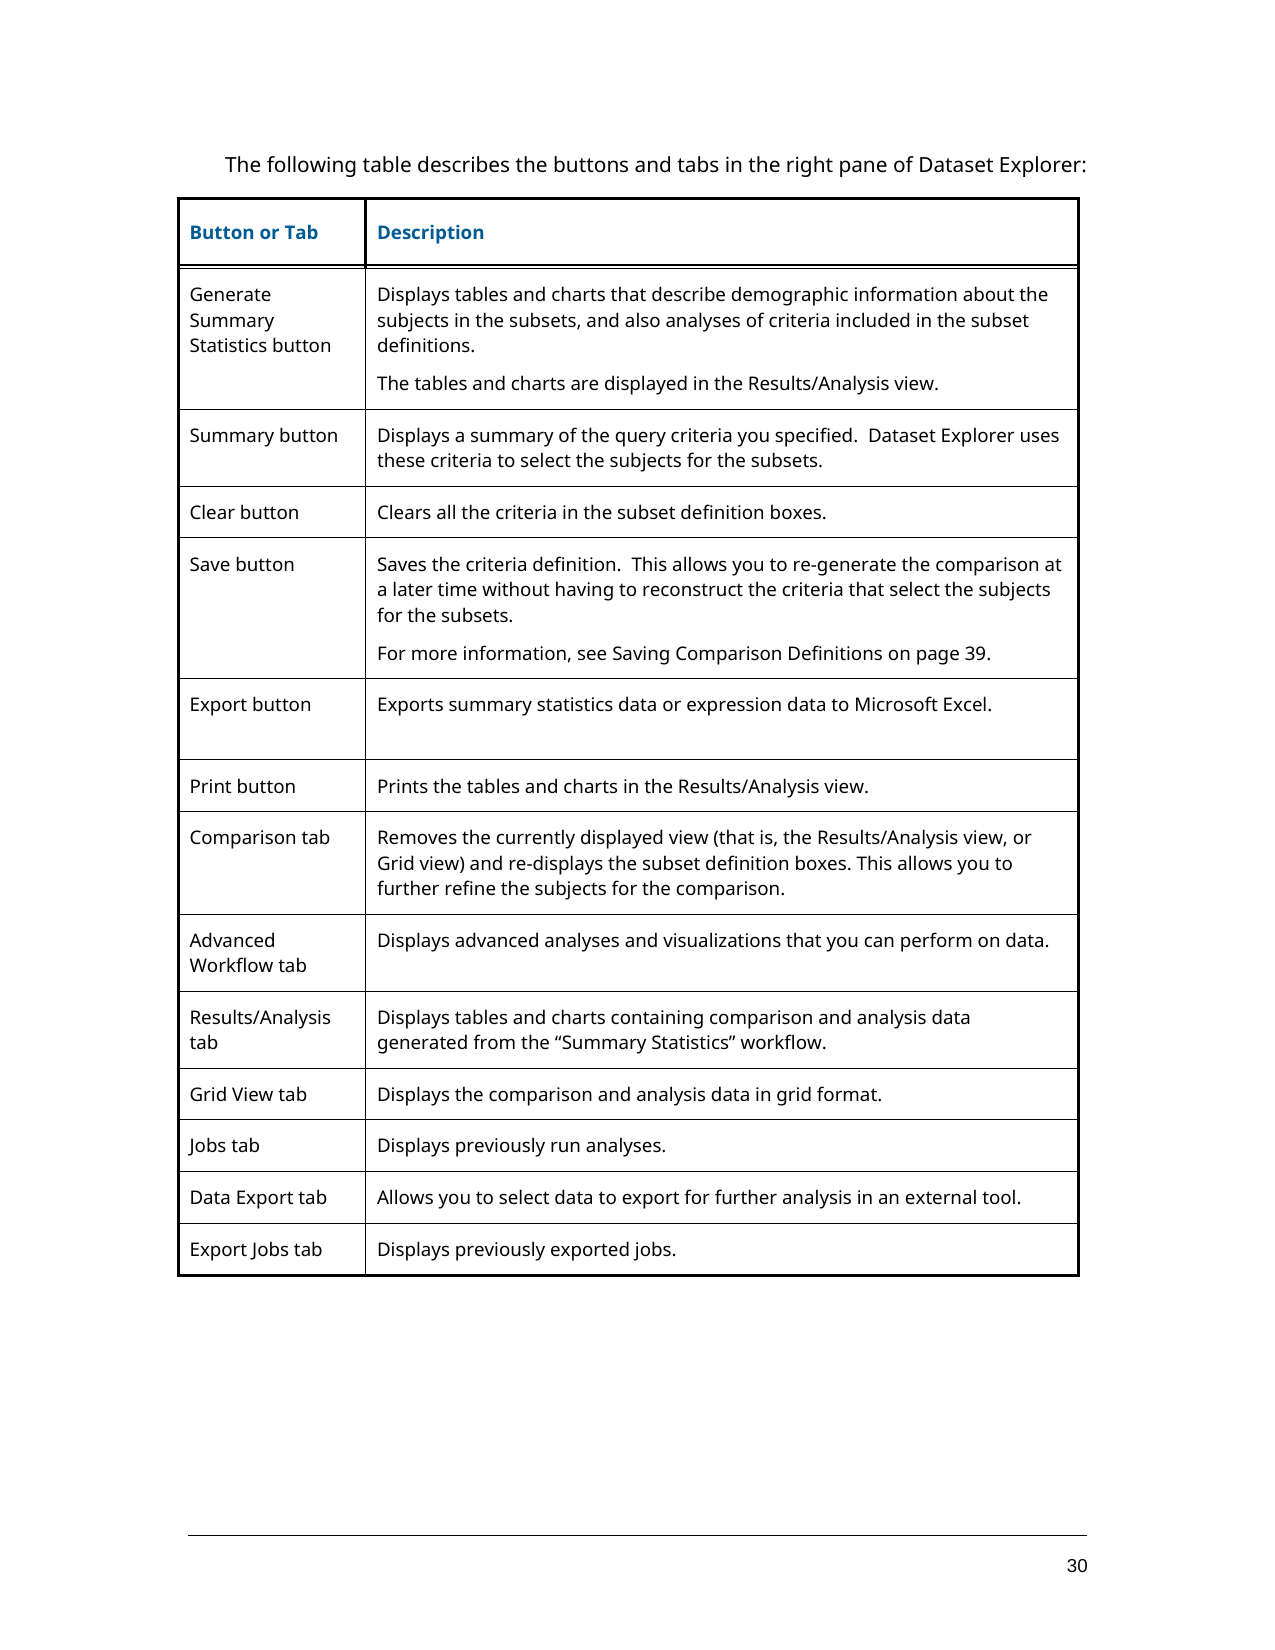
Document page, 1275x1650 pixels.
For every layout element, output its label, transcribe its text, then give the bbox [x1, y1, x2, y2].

table_cell Displays tables and charts containing comparison and analysis data generated from the “Summary Statistics” workflow. [366, 992, 1077, 1068]
table_header Description [367, 200, 1077, 264]
table_cell Results/Analysis tab [180, 992, 365, 1068]
table_cell Displays the comparison and analysis data in grid format. [366, 1069, 1077, 1119]
table_cell Advanced Workflow tab [180, 915, 365, 991]
table_cell Displays previously run analyses. [366, 1120, 1077, 1171]
table_cell Displays tables and charts that describe demographic information about the subjects in the subsets, and also analyses of criteria included in the subset definitions. The tables and charts are displayed in the Results/Analysis view. [366, 269, 1077, 409]
table_cell Data Export tab [180, 1172, 365, 1222]
table_cell Displays a summary of the query criteria you specified. Dataset Explorer uses these criteria to select the subjects for the subsets. [366, 410, 1077, 486]
table_cell Prints the tables and charts in the Results/Analysis view. [366, 760, 1077, 811]
table_cell Displays advanced analyses and visualizations that you can perform on data. [366, 915, 1077, 991]
table_cell Grid View tab [180, 1069, 365, 1119]
table_cell Export button [180, 679, 365, 759]
table_cell Saves the criteria definition. This allows you to re-generate the comparison at a later time without having to reconstruct the criteria that select the subjects for the subsets. For more information, see Saving Comparison Definitions on page 39. [366, 538, 1077, 678]
table_cell Print button [180, 760, 365, 811]
text The following table describes the buttons and tabs in the right pane of Dataset Explorer: [225, 150, 1087, 178]
table_header Button or Tab [180, 200, 364, 264]
table_cell Summary button [180, 410, 365, 486]
table_cell Comparison tab [180, 812, 365, 913]
table_cell Exports summary statistics data or expression data to Microsoft Excel. [366, 679, 1077, 759]
table_cell Clear button [180, 487, 365, 537]
table_cell Removes the currently displayed view (that is, the Results/Analysis view, or Grid view) and re-displays the subset definition boxes. This allows you to further refine the subjects for the comparison. [366, 812, 1077, 913]
table_cell Export Jobs tab [180, 1224, 365, 1274]
table_cell Clears all the criteria in the subset definition boxes. [366, 487, 1077, 537]
table_cell Allows you to select data to export for further analysis in an external tool. [366, 1172, 1077, 1222]
table_cell Save button [180, 538, 365, 678]
table_cell Displays previously exported jobs. [366, 1224, 1077, 1274]
table_cell Generate Summary Statistics button [180, 269, 365, 409]
table_cell Jobs tab [180, 1120, 365, 1171]
